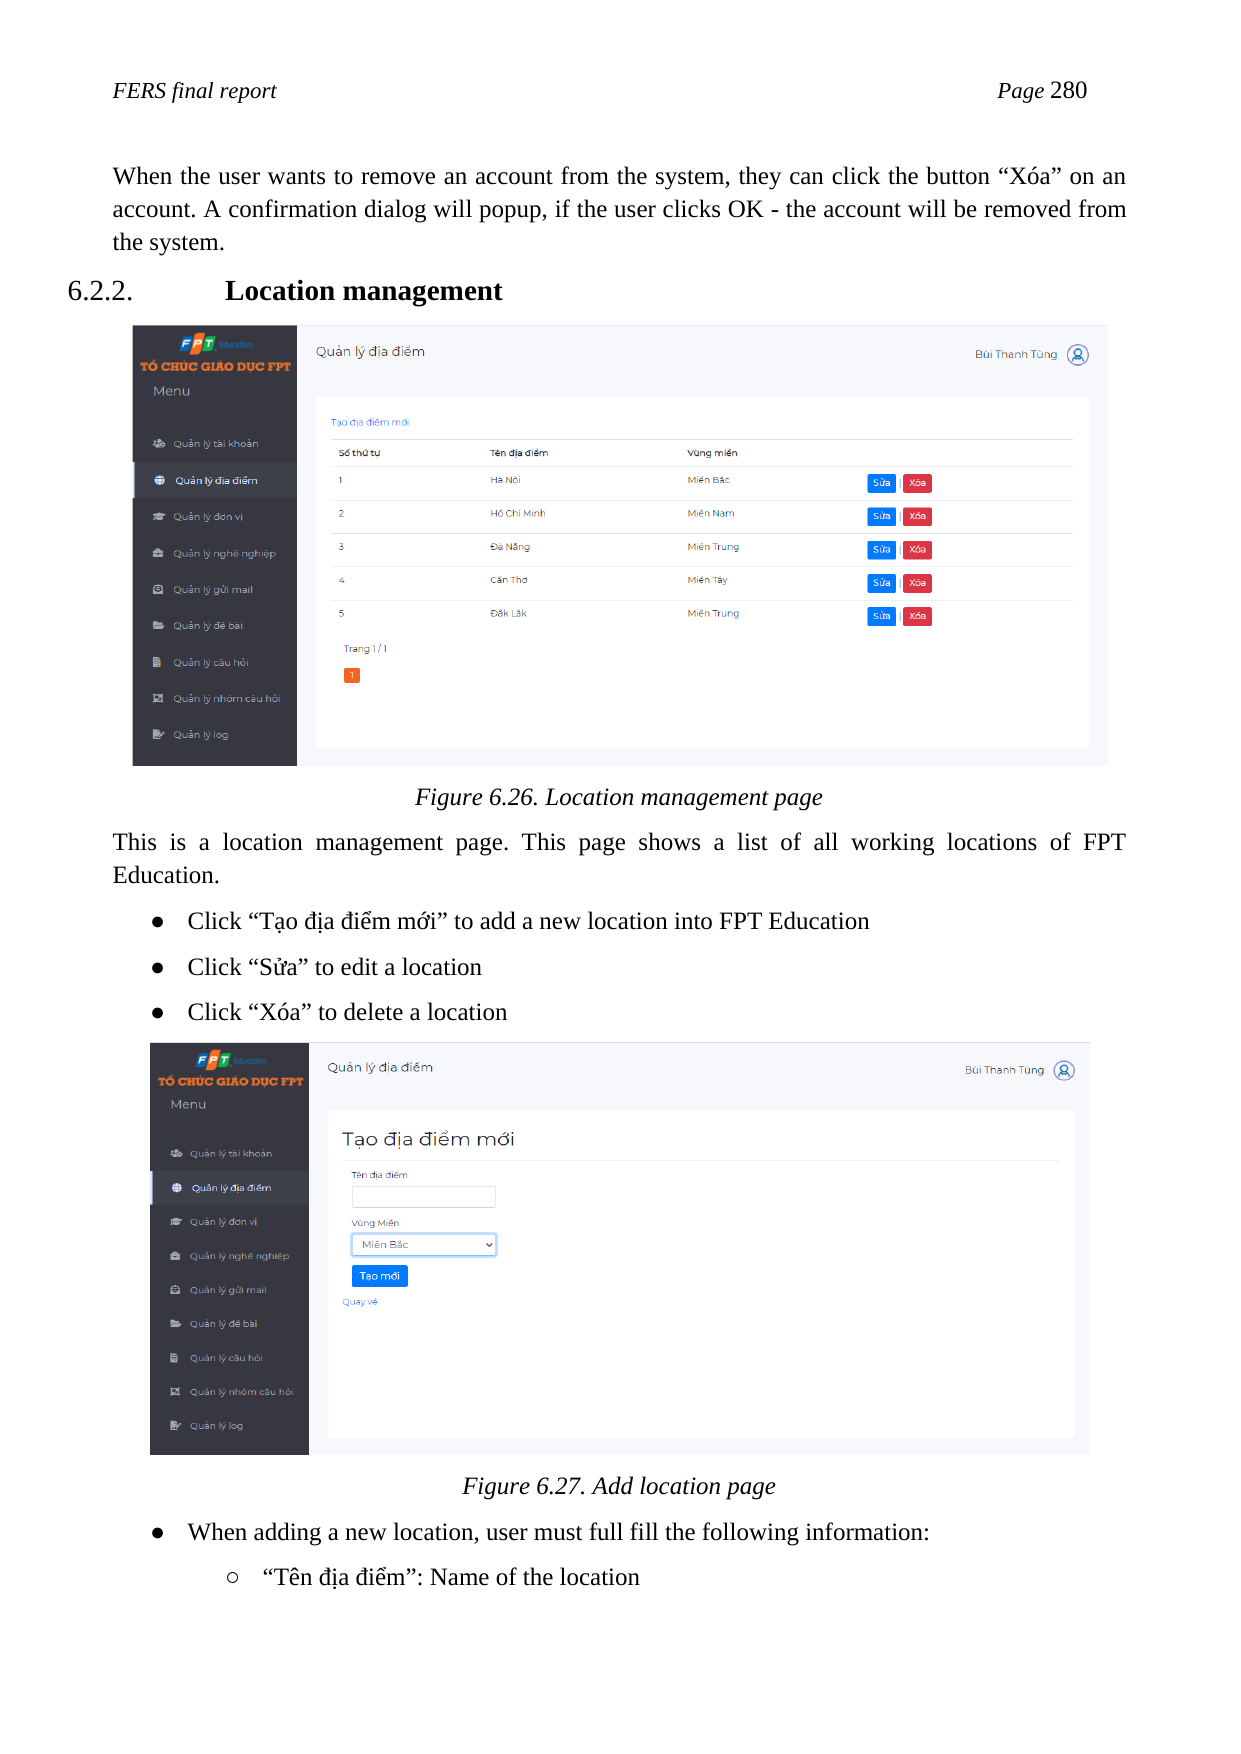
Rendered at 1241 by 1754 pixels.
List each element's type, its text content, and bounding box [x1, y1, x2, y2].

list Click “Tạo địa điểm mới” to add a new location into FPT Education [150, 906, 1128, 935]
list “Tên địa điểm”: Name of the location [225, 1562, 1128, 1591]
text Figure 6.27. Add location page [112, 1471, 1128, 1500]
picture [150, 1042, 1090, 1455]
list When adding a new location, user must full fill the following information: [150, 1517, 1128, 1545]
list Click “Xóa” to delete a location [150, 997, 1128, 1026]
picture [132, 323, 1108, 766]
text Figure 6.26. Location management page [112, 782, 1128, 811]
subtitle Location management [67, 273, 1128, 306]
text This is a location management page. This page shows a list of all working locations of FPT Education. [112, 827, 1128, 889]
text When the user wants to remove an account from the system, they can click the button “Xóa” on an account. A confirmation dialog will popup, if the user clicks OK - the account will be removed from the system. [112, 161, 1128, 256]
list Click “Sửa” to edit a location [150, 952, 1128, 980]
